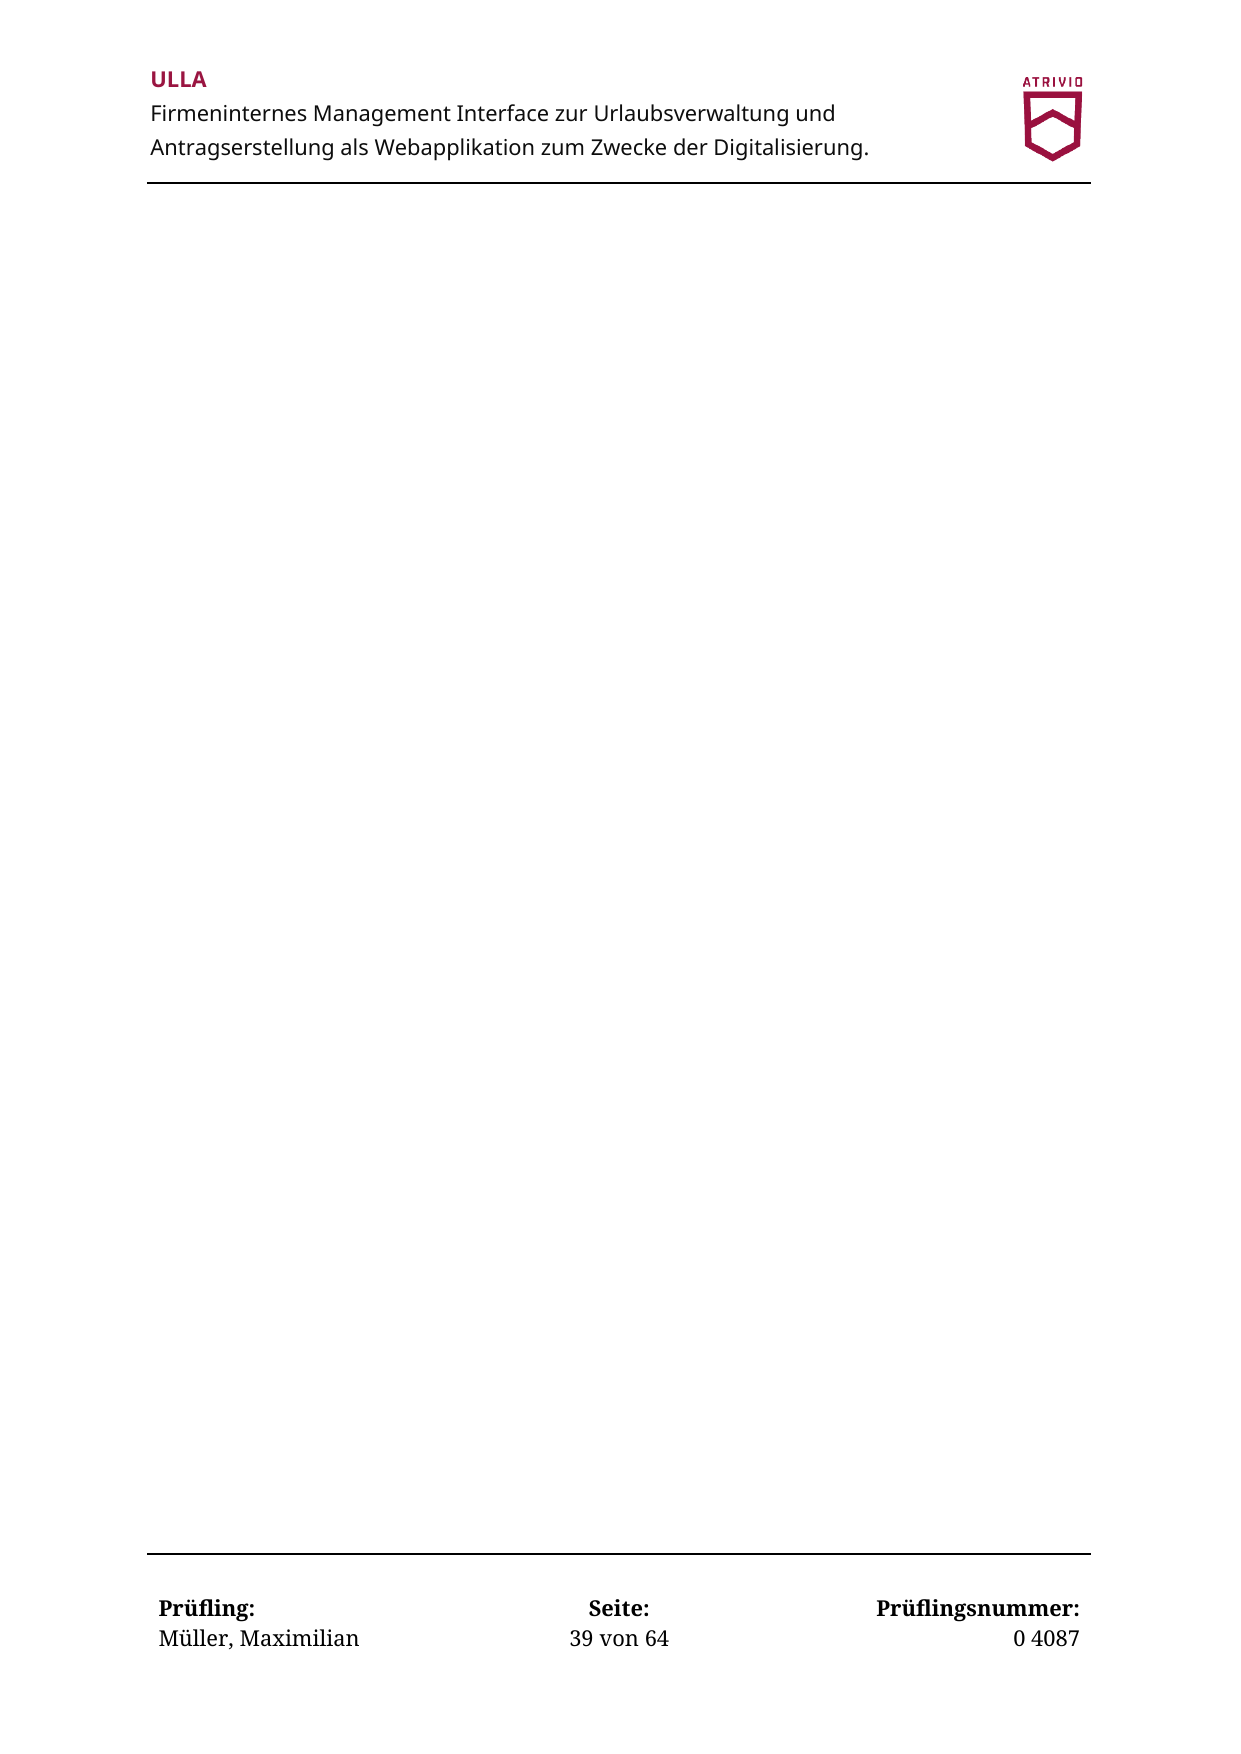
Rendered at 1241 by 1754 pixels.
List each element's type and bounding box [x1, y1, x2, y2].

picture [1013, 67, 1092, 171]
